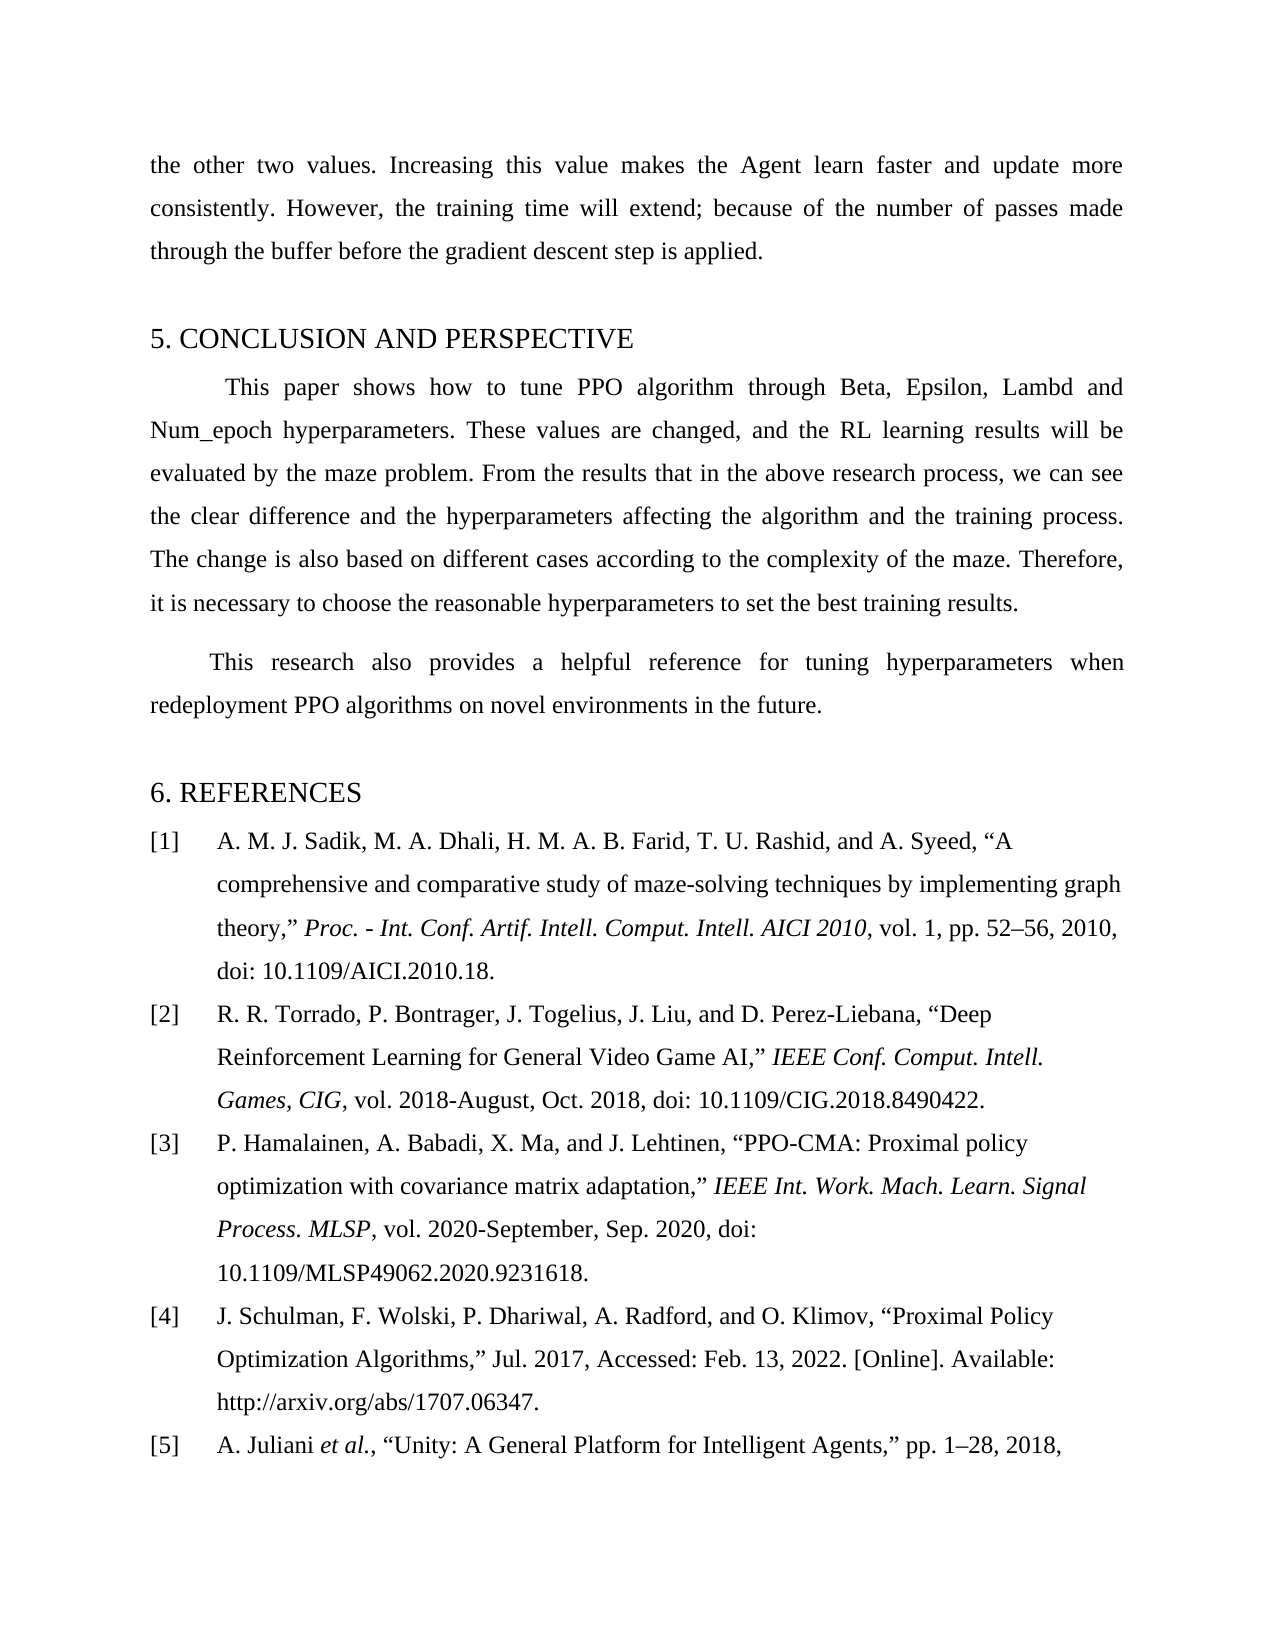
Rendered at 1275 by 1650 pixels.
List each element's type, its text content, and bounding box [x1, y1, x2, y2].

subtitle 6. REFERENCES [150, 775, 1125, 809]
text [3] P. Hamalainen, A. Babadi, X. Ma, and J. Lehtinen, “PPO-CMA: Proximal policy optimization with covariance matrix adaptation,” IEEE Int. Work. Mach. Learn. Signal Process. MLSP, vol. 2020-September, Sep. 2020, doi: 10.1109/MLSP49062.2020.9231618. [150, 1128, 1125, 1286]
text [150, 150, 1125, 265]
text [1] A. M. J. Sadik, M. A. Dhali, H. M. A. B. Farid, T. U. Rashid, and A. Syeed, “A comprehensive and comparative study of maze-solving techniques by implementing graph theory,” Proc. - Int. Conf. Artif. Intell. Comput. Intell. AICI 2010, vol. 1, pp. 52–56, 2010, doi: 10.1109/AICI.2010.18. [150, 826, 1125, 984]
subtitle 5. CONCLUSION AND PERSPECTIVE [150, 321, 1125, 354]
text [2] R. R. Torrado, P. Bontrager, J. Togelius, J. Liu, and D. Perez-Liebana, “Deep Reinforcement Learning for General Video Game AI,” IEEE Conf. Comput. Intell. Games, CIG, vol. 2018-August, Oct. 2018, doi: 10.1109/CIG.2018.8490422. [150, 999, 1125, 1114]
text This research also provides a helpful reference for tuning hyperparameters when redeployment PPO algorithms on novel environments in the future. [150, 647, 1125, 719]
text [150, 1430, 1125, 1459]
text This paper shows how to tune PPO algorithm through Beta, Epsilon, Lambd and Num_epoch hyperparameters. These values are changed, and the RL learning results will be evaluated by the maze problem. From the results that in the above research process, we can see the clear difference and the hyperparameters affecting the algorithm and the training process. The change is also based on different cases according to the complexity of the maze. Therefore, it is necessary to choose the reasonable hyperparameters to set the best training results. [150, 372, 1125, 616]
text [4] J. Schulman, F. Wolski, P. Dhariwal, A. Radford, and O. Klimov, “Proximal Policy Optimization Algorithms,” Jul. 2017, Accessed: Feb. 13, 2022. [Online]. Available: http://arxiv.org/abs/1707.06347. [150, 1301, 1125, 1416]
